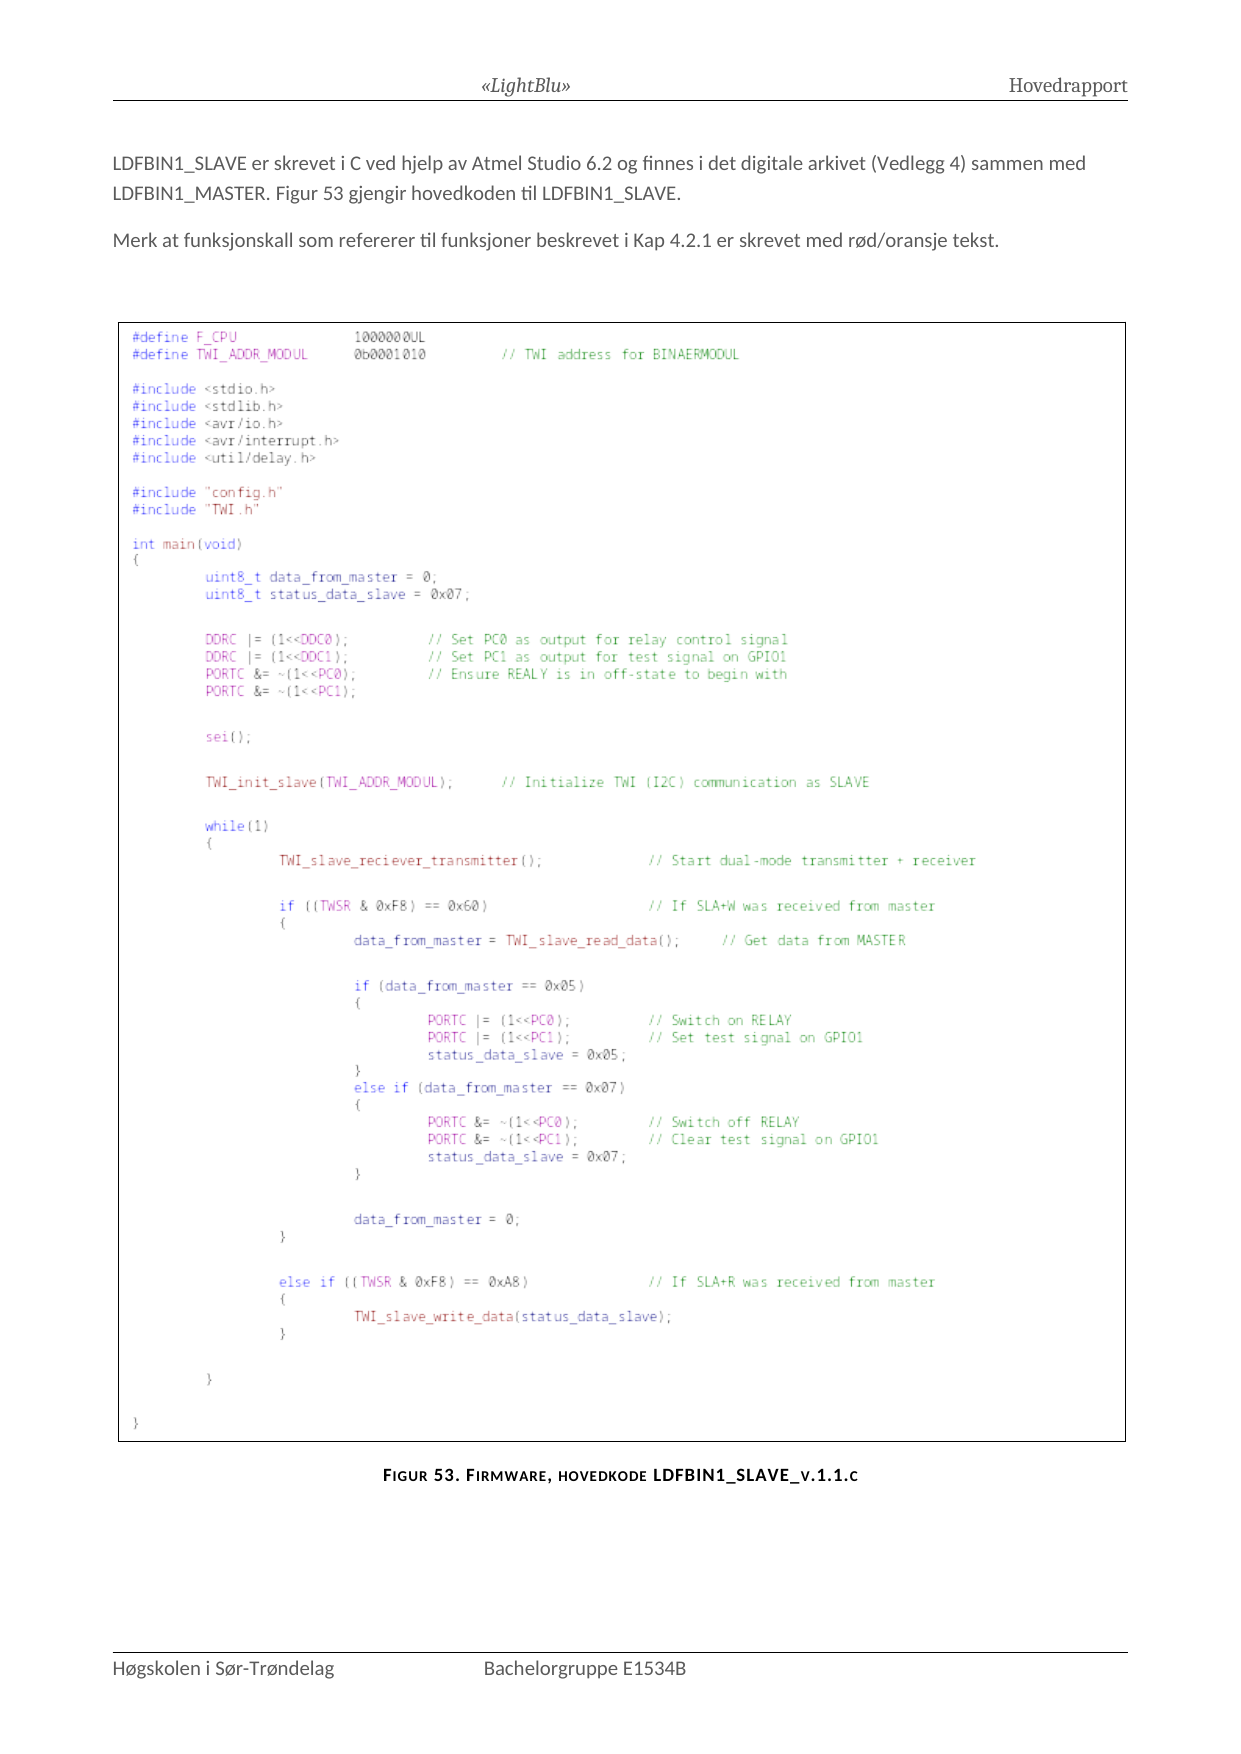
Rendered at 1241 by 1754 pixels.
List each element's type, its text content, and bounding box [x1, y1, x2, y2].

text LDFBIN1_SLAVE er skrevet i C ved hjelp av Atmel Studio 6.2 og finnes i det digitale arkivet (Vedlegg 4) sammen med LDFBIN1_MASTER. Figur 53 gjengir hovedkoden til LDFBIN1_SLAVE. [112, 150, 1128, 206]
text Merk at funksjonskall som refererer til funksjoner beskrevet i Kap 4.2.1 er skrevet med rød/oransje tekst. [112, 227, 1128, 253]
